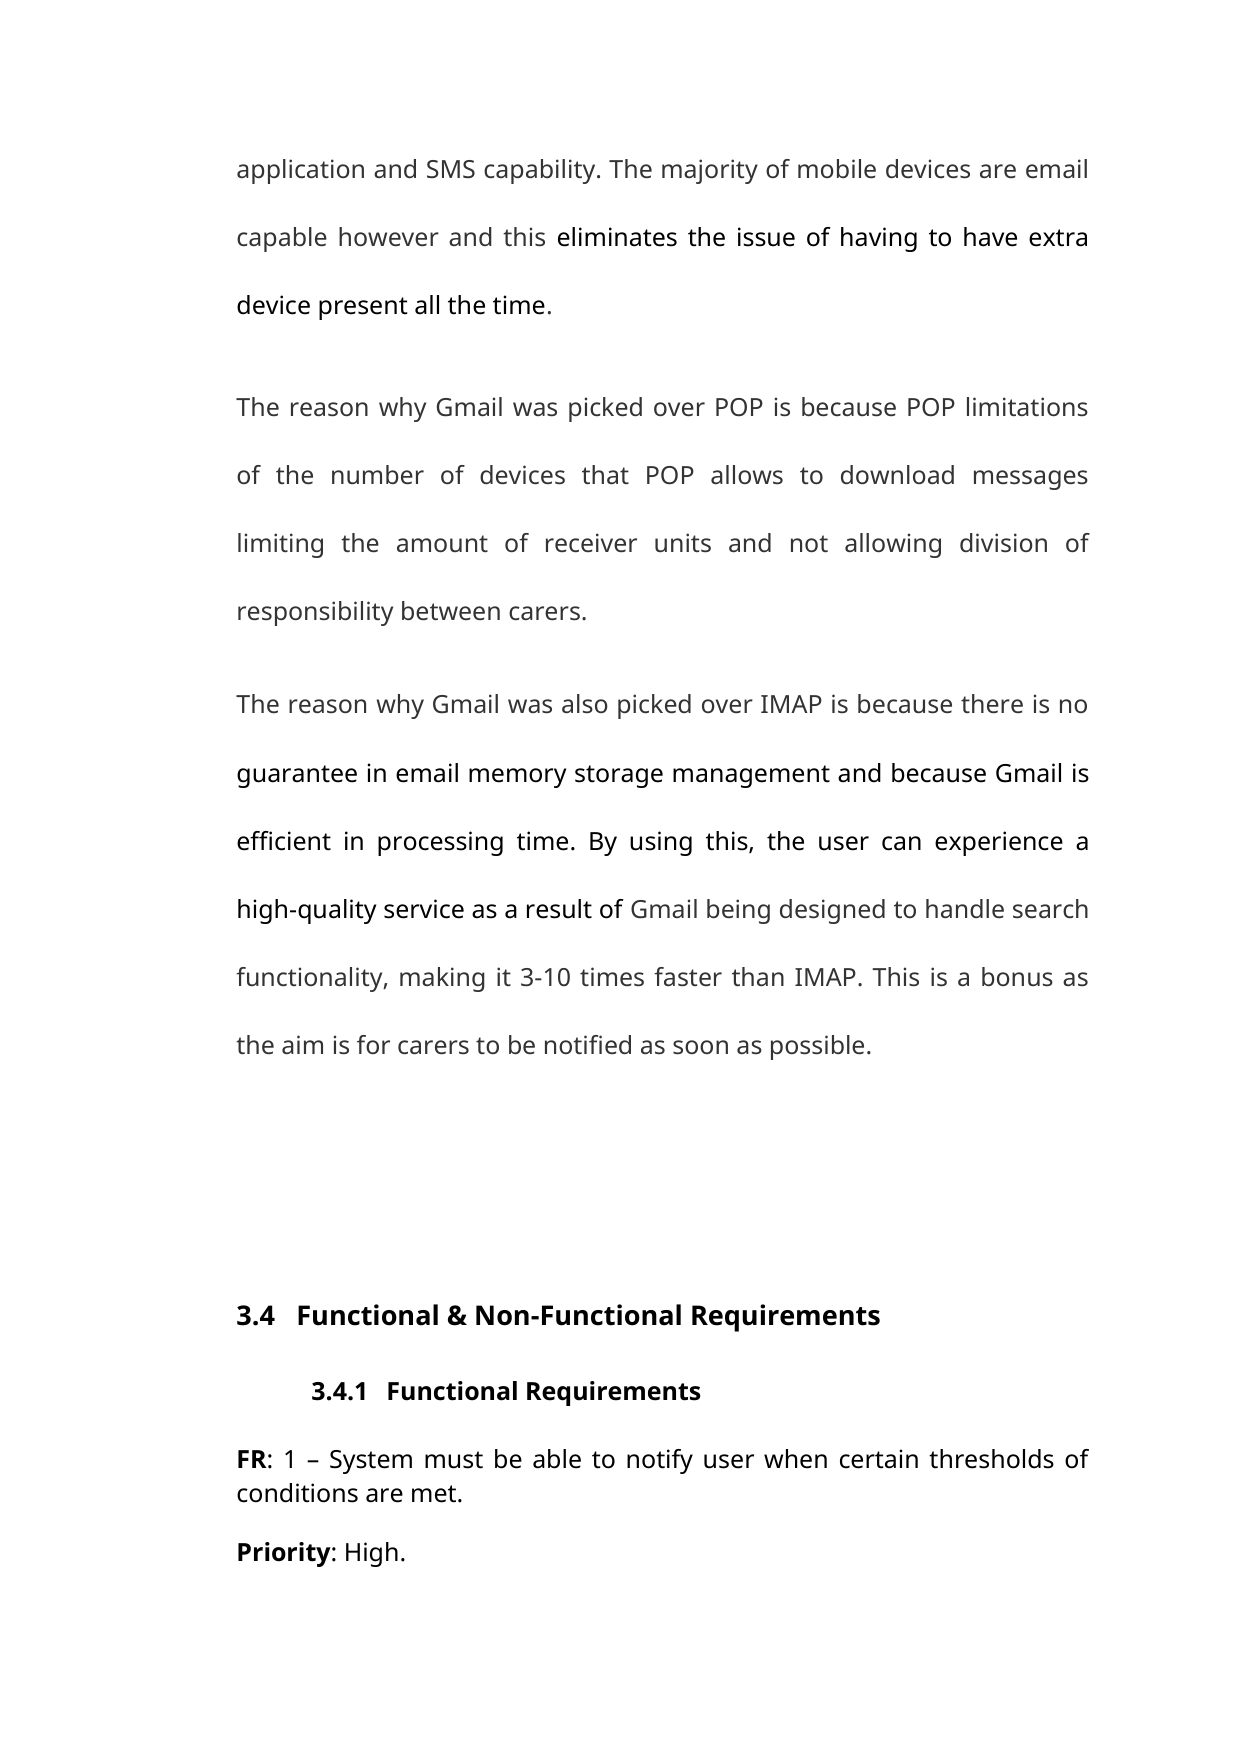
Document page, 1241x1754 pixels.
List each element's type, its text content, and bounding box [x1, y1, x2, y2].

text Priority: High. [236, 1535, 1090, 1569]
text The reason why Gmail was also picked over IMAP is because there is no guarantee in email memory storage management and because Gmail is efficient in processing time. By using this, the user can experience a high-quality service as a result of Gmail being designed to handle search functionality, making it 3-10 times faster than IMAP. This is a bonus as the aim is for carers to be notified as soon as possible. [236, 687, 1090, 1062]
subtitle Functional & Non-Functional Requirements [236, 1296, 1090, 1333]
subtitle Functional Requirements [311, 1374, 1090, 1408]
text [236, 151, 1090, 322]
text FR: 1 – System must be able to notify user when certain thresholds of conditions are met. [236, 1442, 1090, 1510]
text The reason why Gmail was picked over POP is because POP limitations of the number of devices that POP allows to download messages limiting the amount of receiver units and not allowing division of responsibility between carers. [236, 390, 1090, 628]
